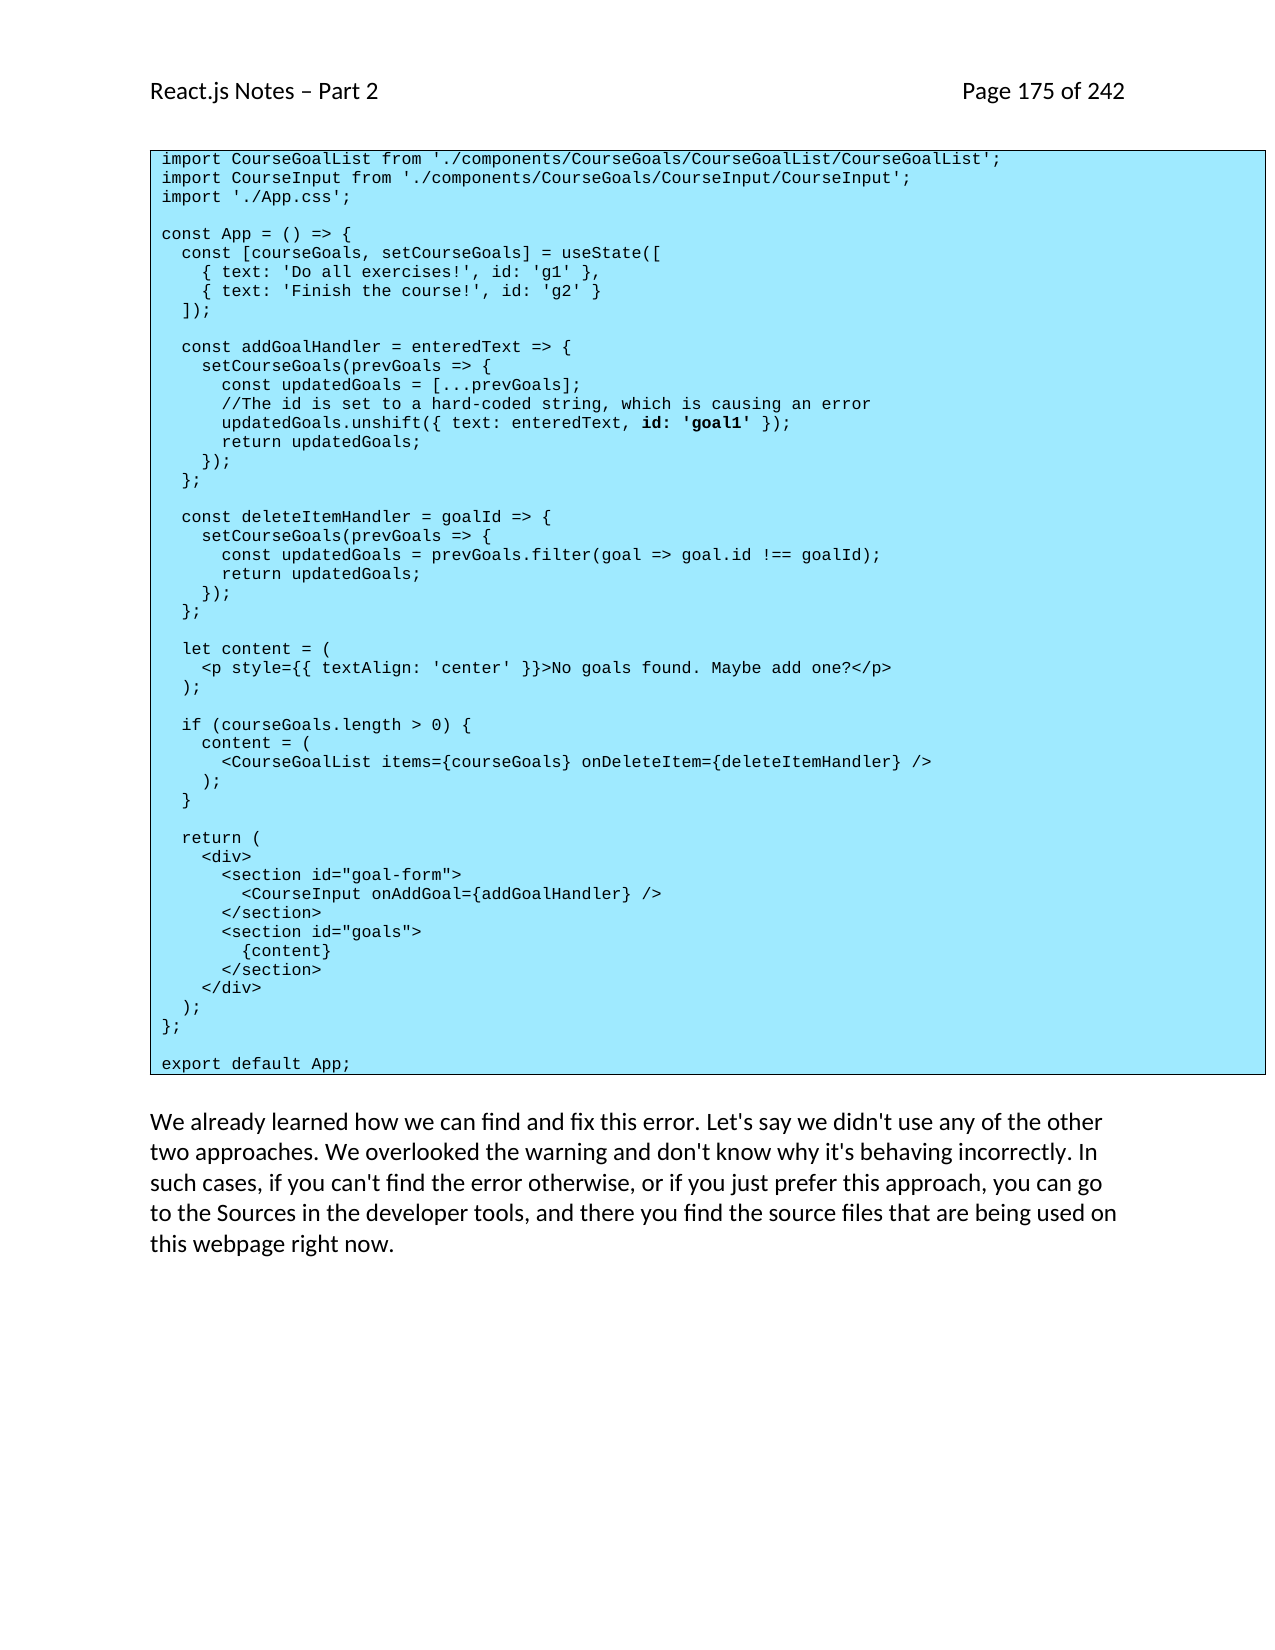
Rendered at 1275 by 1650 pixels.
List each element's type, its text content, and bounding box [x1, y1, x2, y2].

text We already learned how we can find and fix this error. Let's say we didn't use any of the other two approaches. We overlooked the warning and don't know why it's behaving incorrectly. In such cases, if you can't find the error otherwise, or if you just prefer this approach, you can go to the Sources in the developer tools, and there you find the source files that are being used on this webpage right now. [150, 1106, 1125, 1258]
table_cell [151, 151, 1265, 1074]
